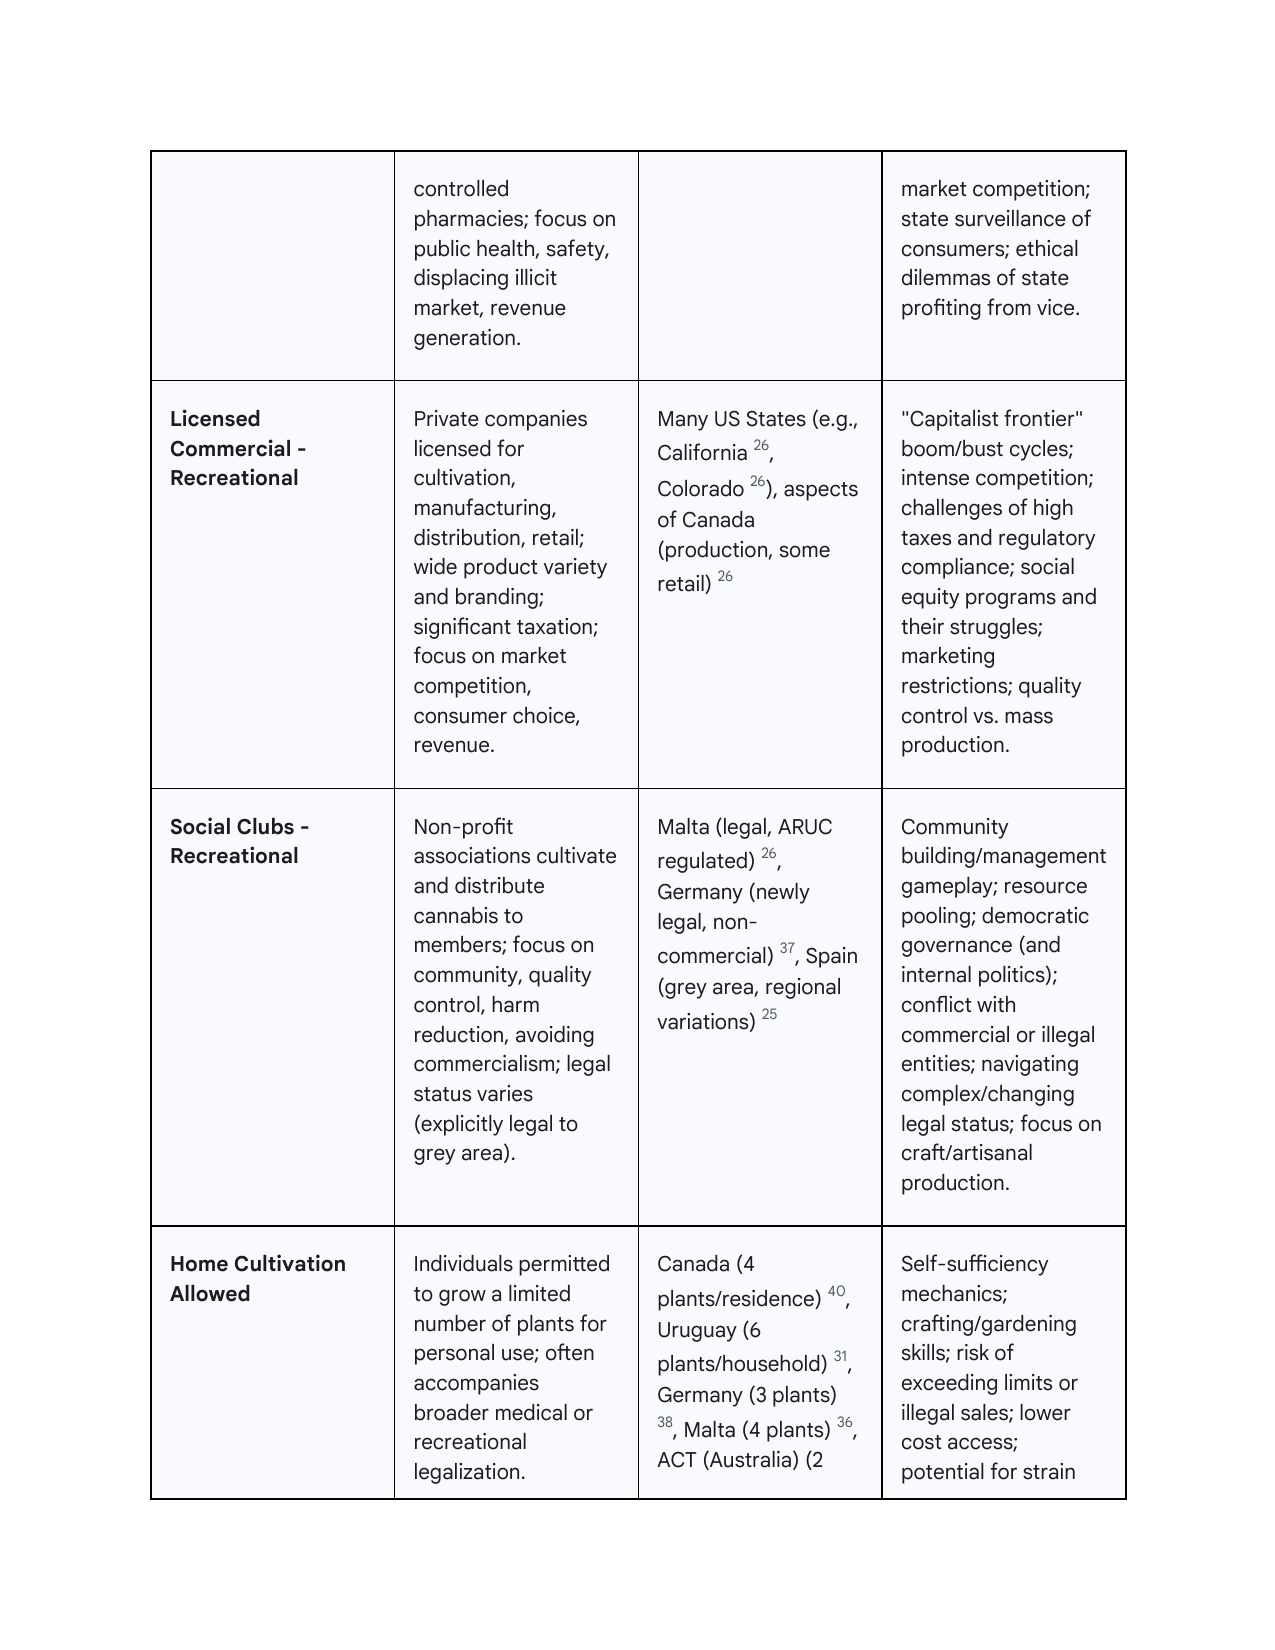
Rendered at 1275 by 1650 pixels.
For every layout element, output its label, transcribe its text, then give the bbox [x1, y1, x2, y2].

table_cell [152, 1227, 394, 1498]
table_cell Social Clubs - Recreational [152, 789, 394, 1225]
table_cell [639, 152, 881, 380]
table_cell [883, 152, 1125, 380]
table_cell Malta (legal, ARUC regulated) 26, Germany (newly legal, non-commercial) 37, Spain (grey area, regional variations) 25 [639, 789, 881, 1225]
table_cell Community building/management gameplay; resource pooling; democratic governance (and internal politics); conflict with commercial or illegal entities; navigating complex/changing legal status; focus on craft/artisanal production. [883, 789, 1125, 1225]
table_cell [639, 1227, 881, 1498]
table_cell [395, 1227, 638, 1498]
table_cell Private companies licensed for cultivation, manufacturing, distribution, retail; wide product variety and branding; significant taxation; focus on market competition, consumer choice, revenue. [395, 381, 638, 787]
table_cell Non-profit associations cultivate and distribute cannabis to members; focus on community, quality control, harm reduction, avoiding commercialism; legal status varies (explicitly legal to grey area). [395, 789, 638, 1225]
table_cell "Capitalist frontier" boom/bust cycles; intense competition; challenges of high taxes and regulatory compliance; social equity programs and their struggles; marketing restrictions; quality control vs. mass production. [883, 381, 1125, 787]
table_cell Many US States (e.g., California 26, Colorado 26), aspects of Canada (production, some retail) 26 [639, 381, 881, 787]
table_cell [152, 152, 394, 380]
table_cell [883, 1227, 1125, 1498]
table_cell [395, 152, 638, 380]
table_cell Licensed Commercial - Recreational [152, 381, 394, 787]
